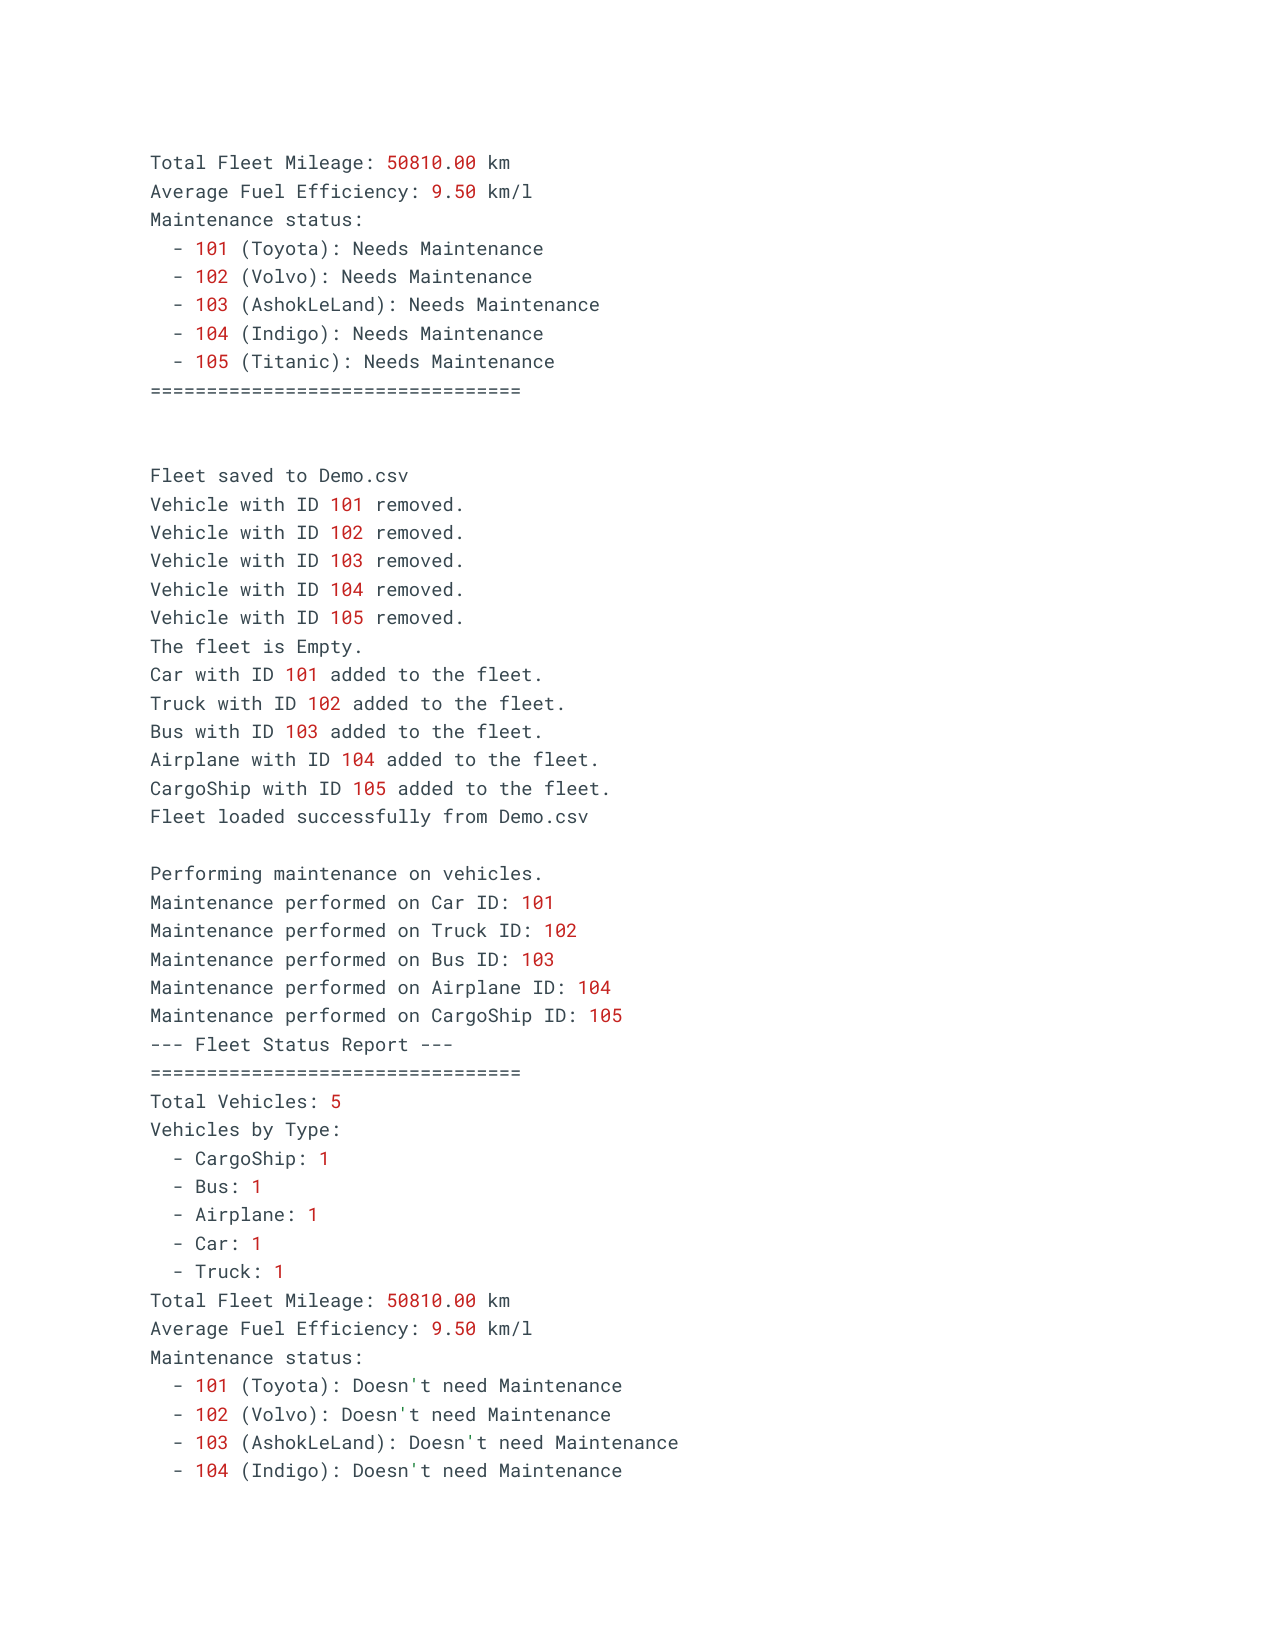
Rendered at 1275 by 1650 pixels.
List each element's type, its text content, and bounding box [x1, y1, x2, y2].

text --- Fleet Status Report --- [150, 1032, 1087, 1056]
text - Car: 1 [150, 1231, 1087, 1255]
text Performing maintenance on vehicles. [150, 861, 1087, 886]
text - 101 (Toyota): Needs Maintenance [150, 235, 1087, 260]
text - 105 (Titanic): Needs Maintenance [150, 349, 1087, 374]
text - 102 (Volvo): Needs Maintenance [150, 264, 1087, 288]
text Truck with ID 102 added to the fleet. [150, 690, 1087, 715]
text - Truck: 1 [150, 1259, 1087, 1284]
text - Bus: 1 [150, 1174, 1087, 1198]
text Maintenance performed on Airplane ID: 104 [150, 975, 1087, 999]
text Average Fuel Efficiency: 9.50 km/l [150, 1316, 1087, 1341]
text - 104 (Indigo): Needs Maintenance [150, 321, 1087, 345]
text - Airplane: 1 [150, 1202, 1087, 1227]
text Total Fleet Mileage: 50810.00 km [150, 150, 1087, 175]
text Fleet loaded successfully from Demo.csv [150, 804, 1087, 829]
text - 101 (Toyota): Doesn't need Maintenance [150, 1373, 1087, 1398]
text Total Fleet Mileage: 50810.00 km [150, 1287, 1087, 1312]
text - 103 (AshokLeLand): Needs Maintenance [150, 292, 1087, 317]
text Maintenance performed on CargoShip ID: 105 [150, 1003, 1087, 1028]
text ================================= [150, 377, 1087, 402]
text Fleet saved to Demo.csv [150, 463, 1087, 488]
text Car with ID 101 added to the fleet. [150, 662, 1087, 687]
text Maintenance performed on Truck ID: 102 [150, 918, 1087, 943]
text Vehicle with ID 101 removed. [150, 491, 1087, 516]
text - 102 (Volvo): Doesn't need Maintenance [150, 1401, 1087, 1426]
text Vehicle with ID 104 removed. [150, 577, 1087, 601]
text Bus with ID 103 added to the fleet. [150, 719, 1087, 743]
text - 104 (Indigo): Doesn't need Maintenance [150, 1458, 1087, 1483]
text CargoShip with ID 105 added to the fleet. [150, 776, 1087, 800]
text Vehicle with ID 103 removed. [150, 548, 1087, 573]
text Maintenance status: [150, 1344, 1087, 1369]
text Total Vehicles: 5 [150, 1088, 1087, 1113]
text ================================= [150, 1060, 1087, 1085]
text Vehicle with ID 105 removed. [150, 605, 1087, 630]
text Average Fuel Efficiency: 9.50 km/l [150, 178, 1087, 203]
text Airplane with ID 104 added to the fleet. [150, 747, 1087, 772]
text The fleet is Empty. [150, 633, 1087, 658]
text Vehicles by Type: [150, 1117, 1087, 1142]
text - 103 (AshokLeLand): Doesn't need Maintenance [150, 1430, 1087, 1454]
text Vehicle with ID 102 removed. [150, 520, 1087, 544]
text Maintenance performed on Bus ID: 103 [150, 946, 1087, 971]
text Maintenance status: [150, 207, 1087, 232]
text Maintenance performed on Car ID: 101 [150, 889, 1087, 914]
text - CargoShip: 1 [150, 1145, 1087, 1170]
